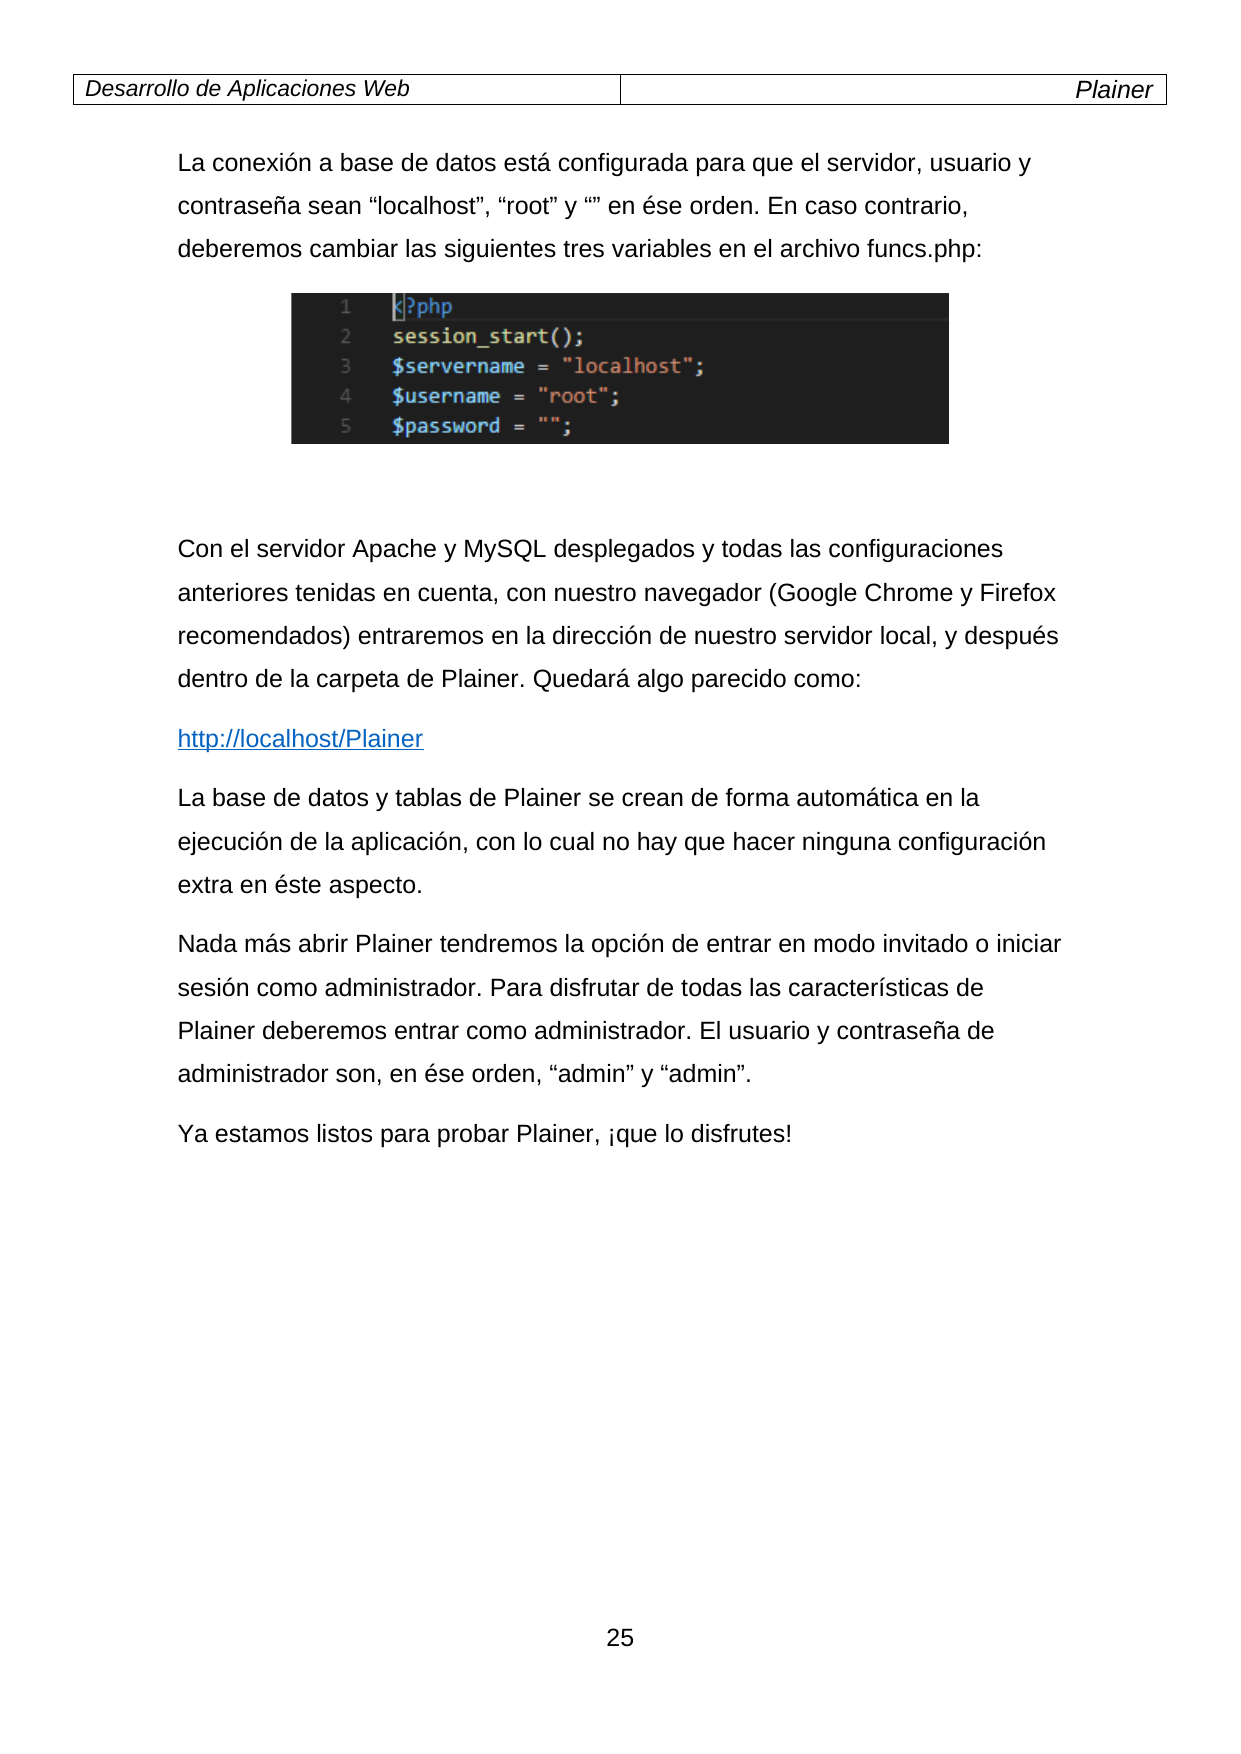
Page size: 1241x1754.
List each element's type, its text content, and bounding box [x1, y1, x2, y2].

text Nada más abrir Plainer tendremos la opción de entrar en modo invitado o iniciar sesión como administrador. Para disfrutar de todas las características de Plainer deberemos entrar como administrador. El usuario y contraseña de administrador son, en ése orden, “admin” y “admin”. [177, 929, 1063, 1088]
text La conexión a base de datos está configurada para que el servidor, usuario y contraseña sean “localhost”, “root” y “” en ése orden. En caso contrario, deberemos cambiar las siguientes tres variables en el archivo funcs.php: [177, 148, 1063, 263]
text La base de datos y tablas de Plainer se crean de forma automática en la ejecución de la aplicación, con lo cual no hay que hacer ninguna configuración extra en éste aspecto. [177, 783, 1063, 898]
text Con el servidor Apache y MySQL desplegados y todas las configuraciones anteriores tenidas en cuenta, con nuestro navegador (Google Chrome y Firefox recomendados) entraremos en la dirección de nuestro servidor local, y después dentro de la carpeta de Plainer. Quedará algo parecido como: [177, 534, 1063, 693]
text Ya estamos listos para probar Plainer, ¡que lo disfrutes! [177, 1119, 1063, 1147]
text http://localhost/Plainer [177, 724, 1063, 752]
picture [291, 293, 949, 444]
